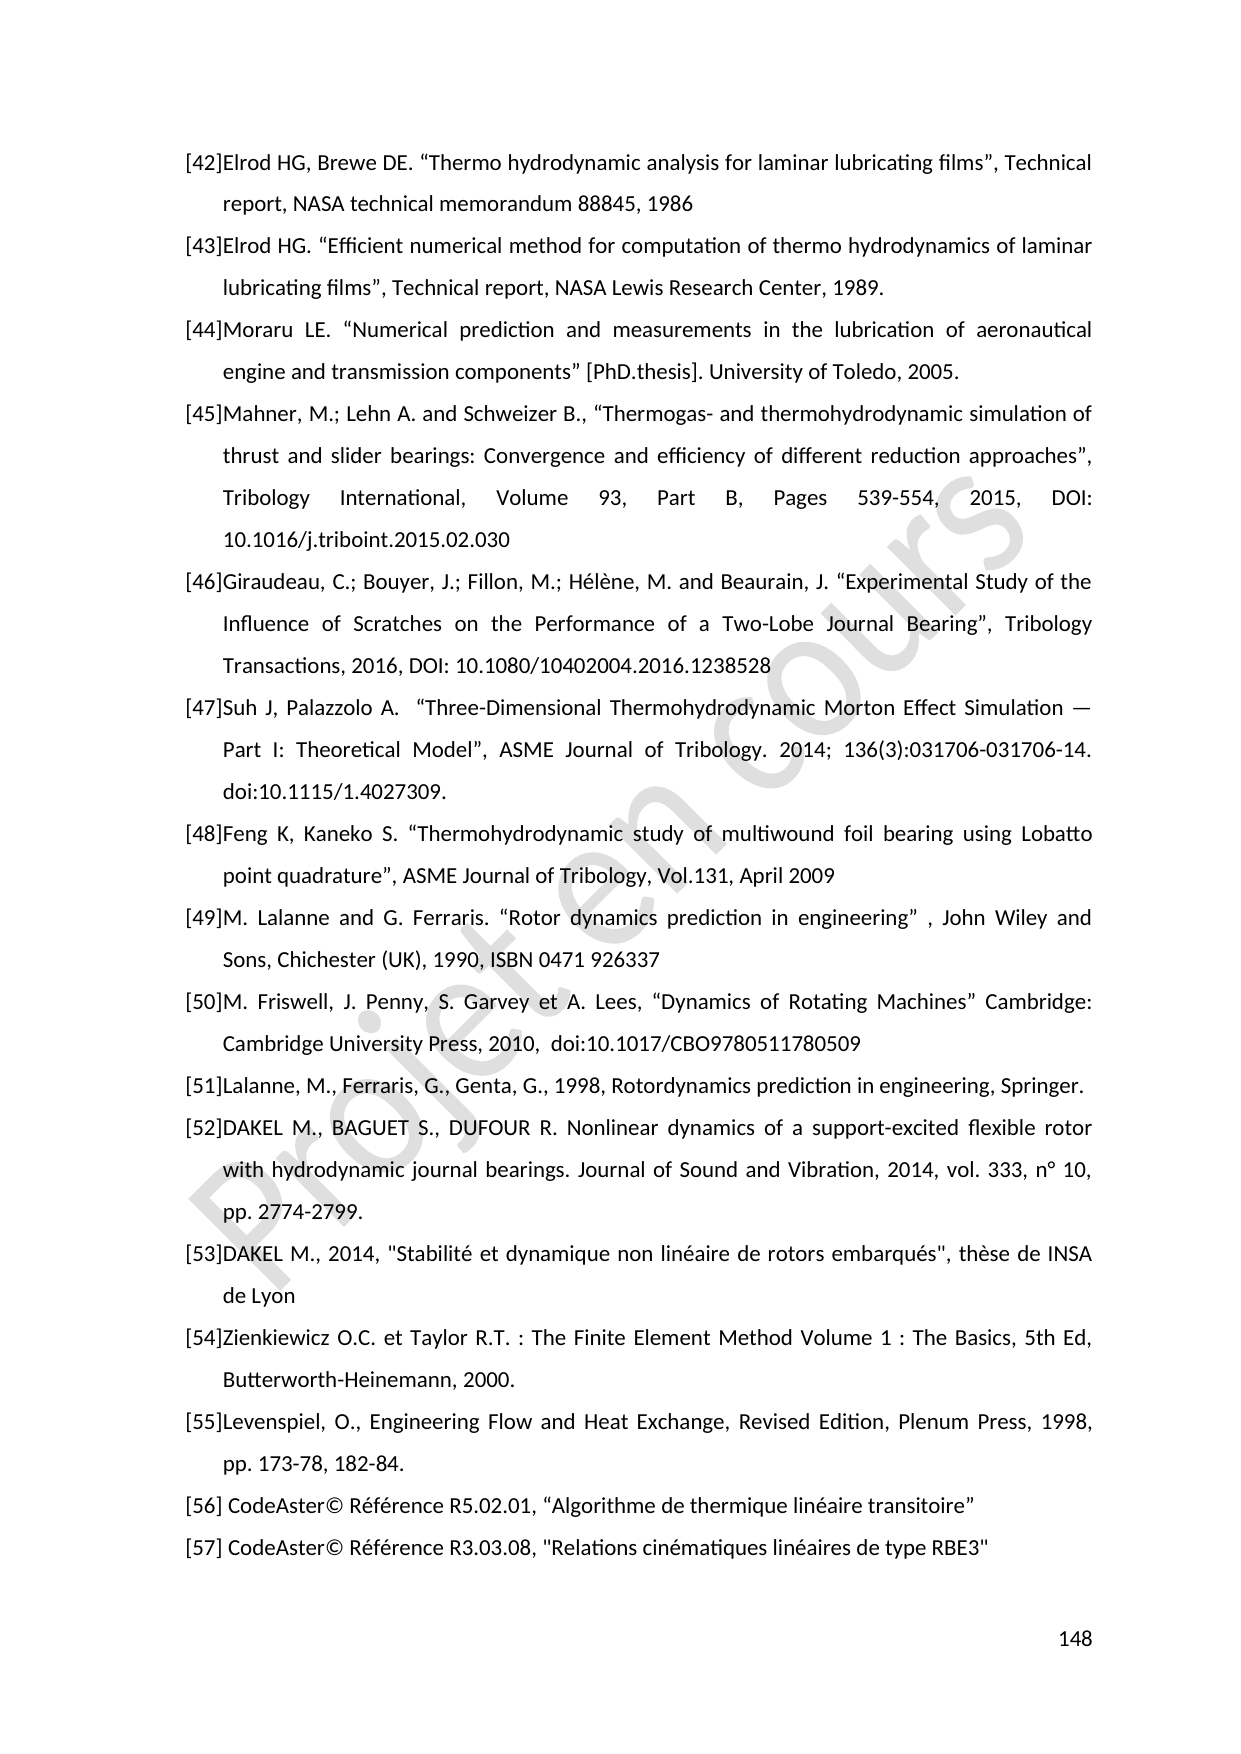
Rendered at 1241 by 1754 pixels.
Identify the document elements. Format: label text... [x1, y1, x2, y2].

list M. Lalanne and G. Ferraris. “Rotor dynamics prediction in engineering” , John Wiley and Sons, Chichester (UK), 1990, ISBN 0471 926337 [185, 903, 1093, 973]
list Mahner, M.; Lehn A. and Schweizer B., “Thermogas- and thermohydrodynamic simulation of thrust and slider bearings: Convergence and efficiency of different reduction approaches”, Tribology International, Volume 93, Part B, Pages 539-554, 2015, DOI: 10.1016/j.triboint.2015.02.030 [185, 399, 1093, 553]
list Lalanne, M., Ferraris, G., Genta, G., 1998, Rotordynamics prediction in engineering, Springer. [185, 1071, 1093, 1099]
list Zienkiewicz O.C. et Taylor R.T. : The Finite Element Method Volume 1 : The Basics, 5th Ed, Butterworth-Heinemann, 2000. [185, 1323, 1093, 1393]
list Suh J, Palazzolo A. “Three-Dimensional Thermohydrodynamic Morton Effect Simulation — Part I: Theoretical Model”, ASME Journal of Tribology. 2014; 136(3):031706-031706-14. doi:10.1115/1.4027309. [185, 693, 1093, 805]
list Feng K, Kaneko S. “Thermohydrodynamic study of multiwound foil bearing using Lobatto point quadrature”, ASME Journal of Tribology, Vol.131, April 2009 [185, 819, 1093, 889]
list Elrod HG. “Efficient numerical method for computation of thermo hydrodynamics of laminar lubricating films”, Technical report, NASA Lewis Research Center, 1989. [185, 232, 1093, 302]
list Giraudeau, C.; Bouyer, J.; Fillon, M.; Hélène, M. and Beaurain, J. “Experimental Study of the Influence of Scratches on the Performance of a Two-Lobe Journal Bearing”, Tribology Transactions, 2016, DOI: 10.1080/10402004.2016.1238528 [185, 567, 1093, 679]
list Elrod HG, Brewe DE. “Thermo hydrodynamic analysis for laminar lubricating films”, Technical report, NASA technical memorandum 88845, 1986 [185, 148, 1093, 218]
list CodeAster© Référence R5.02.01, “Algorithme de thermique linéaire transitoire” [185, 1491, 1093, 1519]
list Moraru LE. “Numerical prediction and measurements in the lubrication of aeronautical engine and transmission components” [PhD.thesis]. University of Toledo, 2005. [185, 316, 1093, 386]
list DAKEL M., BAGUET S., DUFOUR R. Nonlinear dynamics of a support-excited flexible rotor with hydrodynamic journal bearings. Journal of Sound and Vibration, 2014, vol. 333, n° 10, pp. 2774-2799. [185, 1113, 1093, 1225]
list DAKEL M., 2014, "Stabilité et dynamique non linéaire de rotors embarqués", thèse de INSA de Lyon [185, 1239, 1093, 1309]
list Levenspiel, O., Engineering Flow and Heat Exchange, Revised Edition, Plenum Press, 1998, pp. 173-78, 182-84. [185, 1407, 1093, 1477]
list CodeAster© Référence R3.03.08, "Relations cinématiques linéaires de type RBE3" [185, 1533, 1093, 1561]
list M. Friswell, J. Penny, S. Garvey et A. Lees, “Dynamics of Rotating Machines” Cambridge: Cambridge University Press, 2010, doi:10.1017/CBO9780511780509 [185, 987, 1093, 1057]
